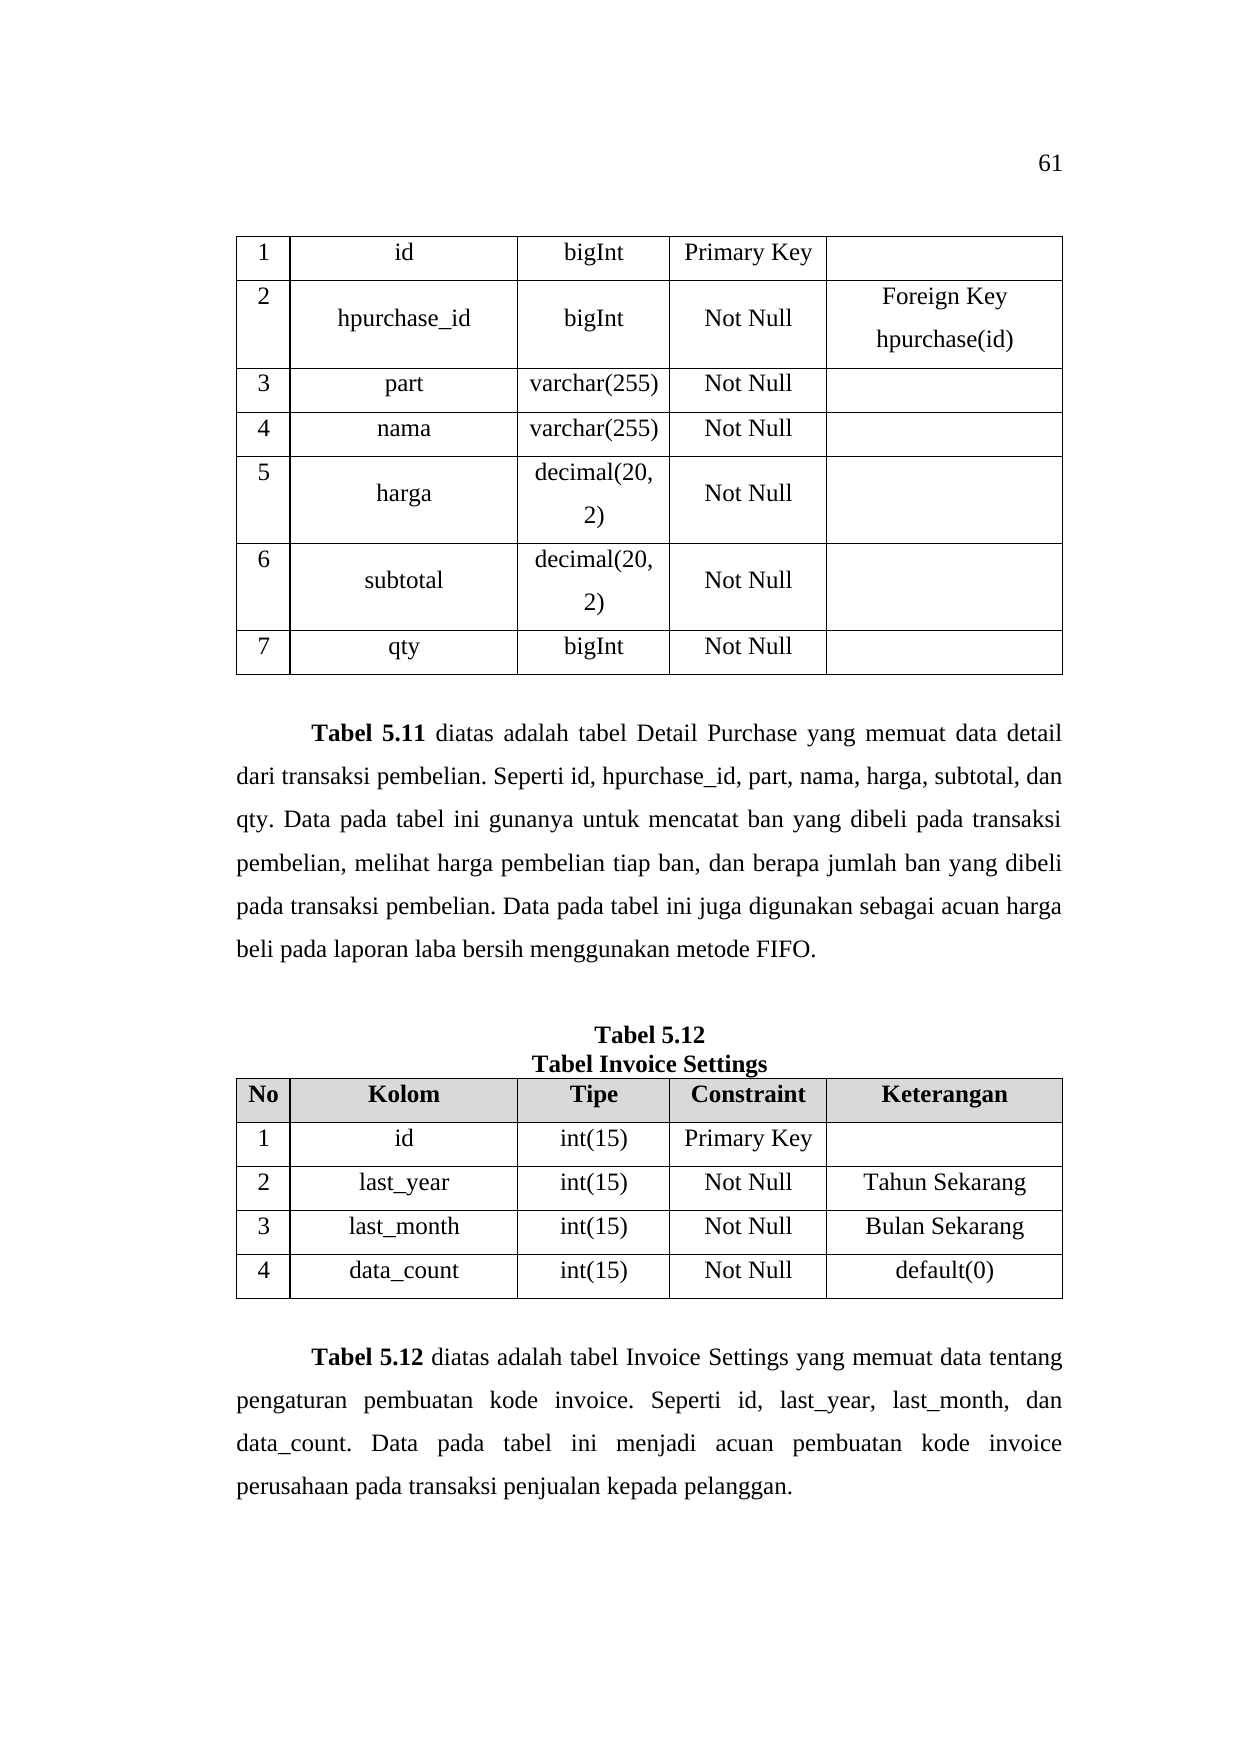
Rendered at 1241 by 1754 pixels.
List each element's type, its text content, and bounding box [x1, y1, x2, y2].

table_cell part [291, 369, 517, 412]
table_cell Primary Key [670, 1123, 826, 1166]
table_cell hpurchase_id [291, 281, 517, 367]
table_cell Not Null [670, 631, 826, 674]
text Tabel 5.11 diatas adalah tabel Detail Purchase yang memuat data detail dari transaksi pembelian. Seperti id, hpurchase_id, part, nama, harga, subtotal, dan qty. Data pada tabel ini gunanya untuk mencatat ban yang dibeli pada transaksi pembelian, melihat harga pembelian tiap ban, dan berapa jumlah ban yang dibeli pada transaksi pembelian. Data pada tabel ini juga digunakan sebagai acuan harga beli pada laporan laba bersih menggunakan metode FIFO. [236, 718, 1063, 963]
table_cell 1 [237, 1123, 289, 1166]
table_cell default(0) [827, 1255, 1062, 1298]
table_cell Not Null [670, 544, 826, 630]
text Tabel Invoice Settings [236, 1049, 1063, 1078]
table_cell 5 [237, 457, 289, 543]
table_cell 2 [237, 1167, 289, 1210]
table_cell Not Null [670, 369, 826, 412]
table_cell Foreign Key hpurchase(id) [827, 281, 1062, 367]
table_cell Not Null [670, 1167, 826, 1210]
table_cell [827, 369, 1062, 412]
table_cell last_year [291, 1167, 517, 1210]
table_cell decimal(20,2) [518, 457, 669, 543]
table_cell [827, 631, 1062, 674]
table_cell varchar(255) [518, 369, 669, 412]
table_header Constraint [670, 1079, 826, 1122]
table_cell Not Null [670, 281, 826, 367]
table_cell id [291, 1123, 517, 1166]
table_cell [827, 413, 1062, 456]
table_cell Tahun Sekarang [827, 1167, 1062, 1210]
table_cell [827, 237, 1062, 280]
table_cell Not Null [670, 457, 826, 543]
table_cell nama [291, 413, 517, 456]
table_cell [827, 1123, 1062, 1166]
table_cell bigInt [518, 631, 669, 674]
table_cell 4 [237, 413, 289, 456]
table_header Kolom [291, 1079, 517, 1122]
table_header Tipe [518, 1079, 669, 1122]
table_cell id [291, 237, 517, 280]
table_cell varchar(255) [518, 413, 669, 456]
table_cell 3 [237, 369, 289, 412]
table_header Keterangan [827, 1079, 1062, 1122]
table_cell decimal(20,2) [518, 544, 669, 630]
table_cell data_count [291, 1255, 517, 1298]
table_cell harga [291, 457, 517, 543]
table_cell 6 [237, 544, 289, 630]
table_cell 4 [237, 1255, 289, 1298]
table_cell 2 [237, 281, 289, 367]
table_cell 7 [237, 631, 289, 674]
table_cell 1 [237, 237, 289, 280]
table_cell bigInt [518, 281, 669, 367]
table_cell Primary Key [670, 237, 826, 280]
table_cell [827, 457, 1062, 543]
table_cell int(15) [518, 1123, 669, 1166]
table_cell 3 [237, 1211, 289, 1254]
table_cell qty [291, 631, 517, 674]
table_cell int(15) [518, 1211, 669, 1254]
table_cell [827, 544, 1062, 630]
table_cell Bulan Sekarang [827, 1211, 1062, 1254]
table_cell subtotal [291, 544, 517, 630]
table_cell int(15) [518, 1255, 669, 1298]
table_cell bigInt [518, 237, 669, 280]
table_cell last_month [291, 1211, 517, 1254]
table_cell Not Null [670, 1211, 826, 1254]
table_cell int(15) [518, 1167, 669, 1210]
table_cell Not Null [670, 1255, 826, 1298]
table_cell Not Null [670, 413, 826, 456]
text Tabel 5.12 [236, 1020, 1063, 1049]
text Tabel 5.12 diatas adalah tabel Invoice Settings yang memuat data tentang pengaturan pembuatan kode invoice. Seperti id, last_year, last_month, dan data_count. Data pada tabel ini menjadi acuan pembuatan kode invoice perusahaan pada transaksi penjualan kepada pelanggan. [236, 1342, 1063, 1500]
table_header No [237, 1079, 289, 1122]
